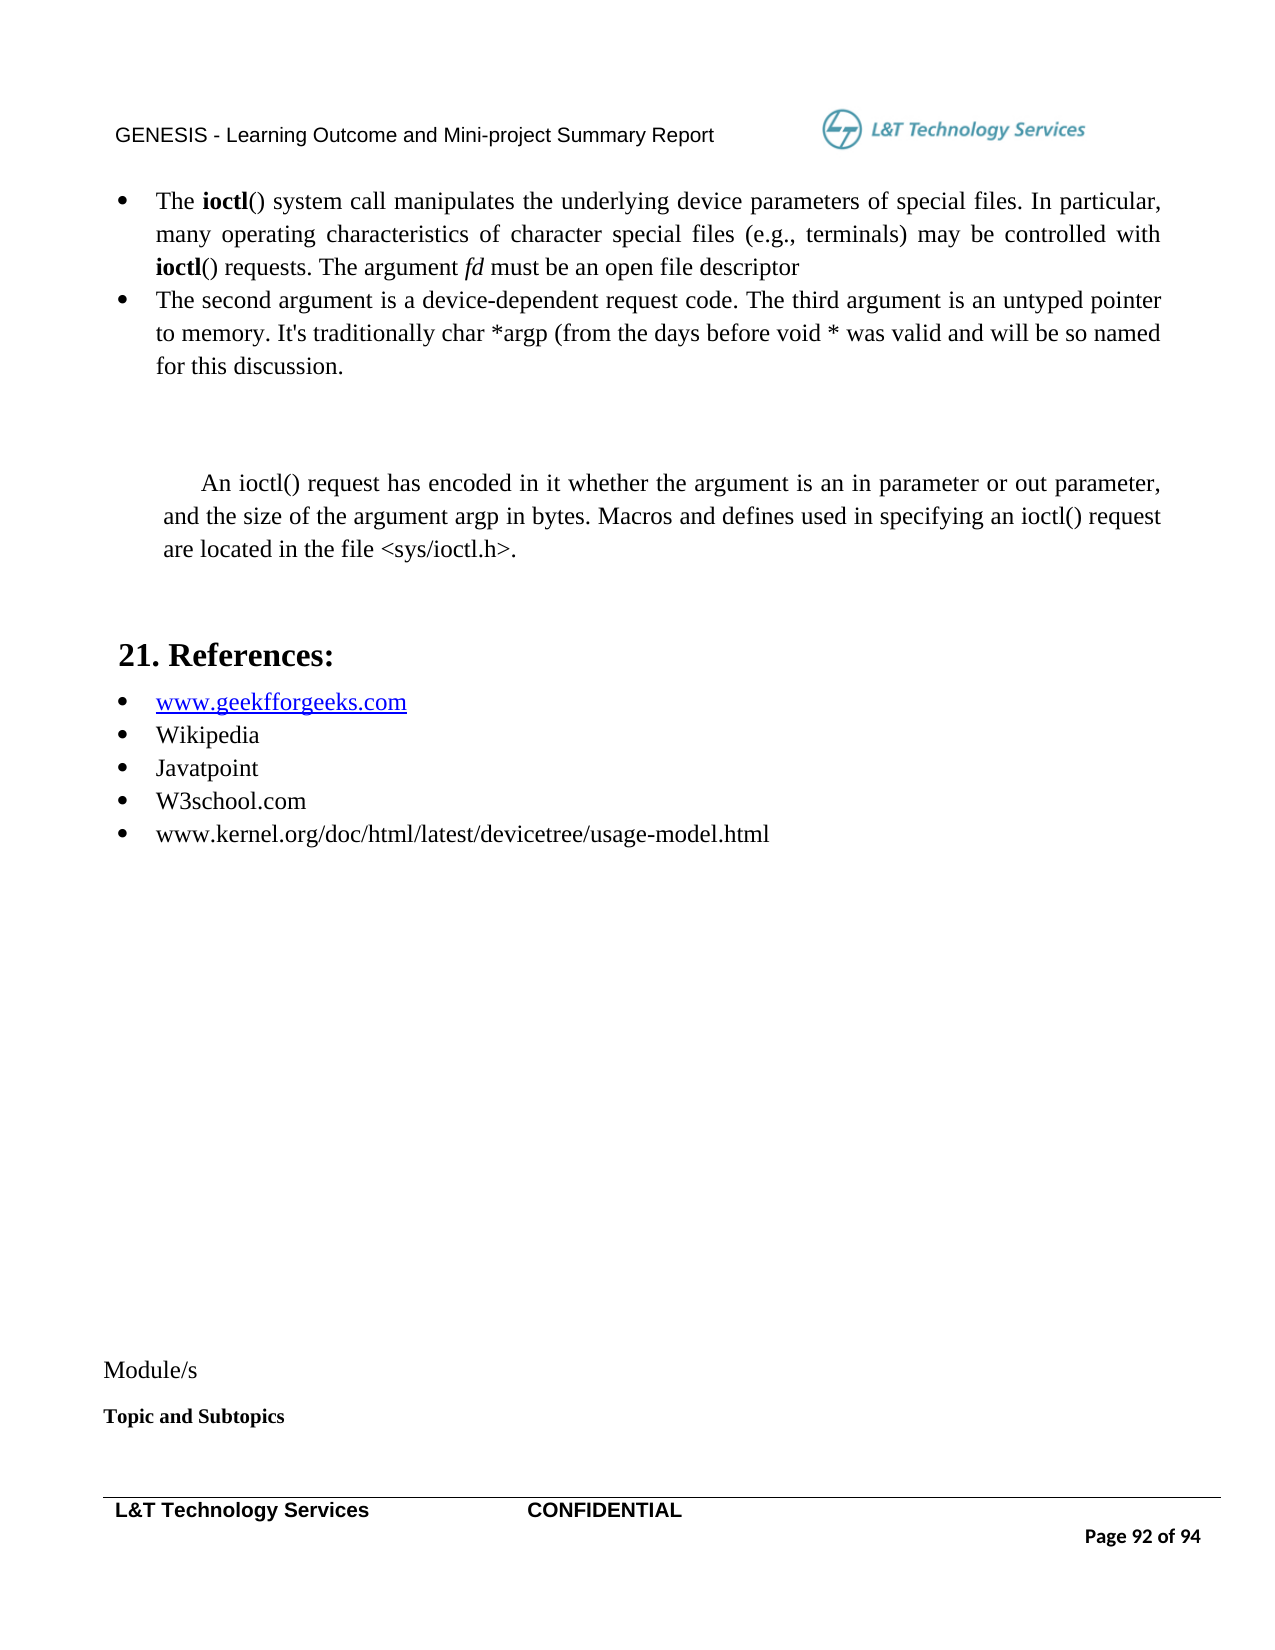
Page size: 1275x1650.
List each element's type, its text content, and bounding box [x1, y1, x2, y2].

text An ioctl() request has encoded in it whether the argument is an in parameter or out parameter, and the size of the argument argp in bytes. Macros and defines used in specifying an ioctl() request are located in the file <sys/ioctl.h>. [163, 468, 1162, 563]
list The ioctl() system call manipulates the underlying device parameters of special files. In particular, many operating characteristics of character special files (e.g., terminals) may be controlled with ioctl() requests. The argument fd must be an open file descriptor [118, 186, 1162, 281]
subtitle 21. References: [118, 635, 1162, 673]
list W3school.com [118, 786, 1162, 815]
picture [820, 98, 1087, 162]
list Javatpoint [118, 753, 1162, 782]
list www.kernel.org/doc/html/latest/devicetree/usage-model.html [118, 819, 1162, 848]
subtitle Module/s [103, 1355, 1162, 1383]
list www.geekfforgeeks.com [118, 687, 1162, 716]
list Wikipedia [118, 720, 1162, 749]
list The second argument is a device-dependent request code. The third argument is an untyped pointer to memory. It's traditionally char *argp (from the days before void * was valid and will be so named for this discussion. [118, 285, 1162, 379]
subtitle Topic and Subtopics [103, 1404, 1162, 1428]
